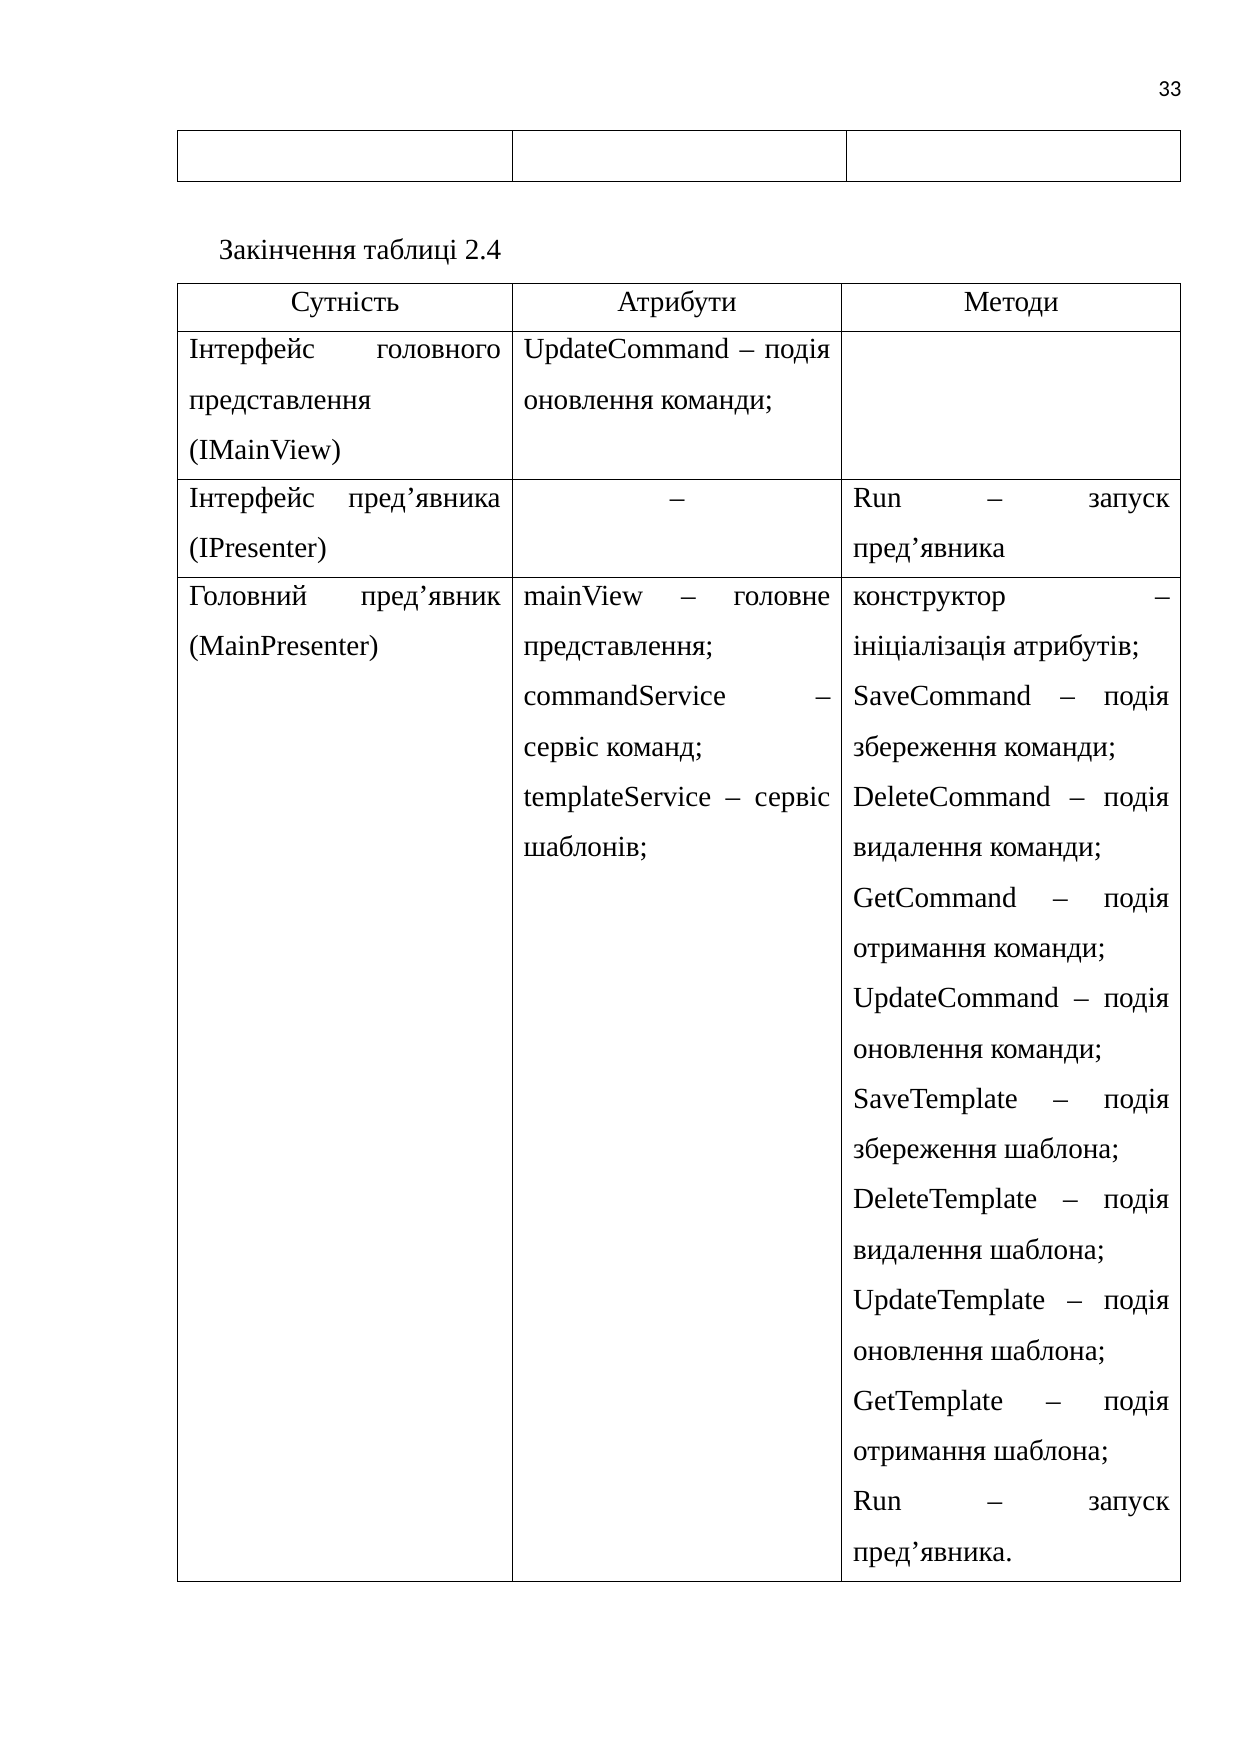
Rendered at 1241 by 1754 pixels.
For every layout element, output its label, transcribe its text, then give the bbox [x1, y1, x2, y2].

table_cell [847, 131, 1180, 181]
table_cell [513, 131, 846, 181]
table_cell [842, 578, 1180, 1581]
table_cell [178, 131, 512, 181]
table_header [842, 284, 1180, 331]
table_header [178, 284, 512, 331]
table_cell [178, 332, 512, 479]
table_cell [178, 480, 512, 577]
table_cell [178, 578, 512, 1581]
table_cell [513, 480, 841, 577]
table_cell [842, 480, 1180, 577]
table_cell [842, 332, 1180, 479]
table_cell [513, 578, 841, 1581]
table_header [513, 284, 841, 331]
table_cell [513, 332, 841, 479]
text Закінчення таблиці 2.4 [177, 232, 1181, 266]
